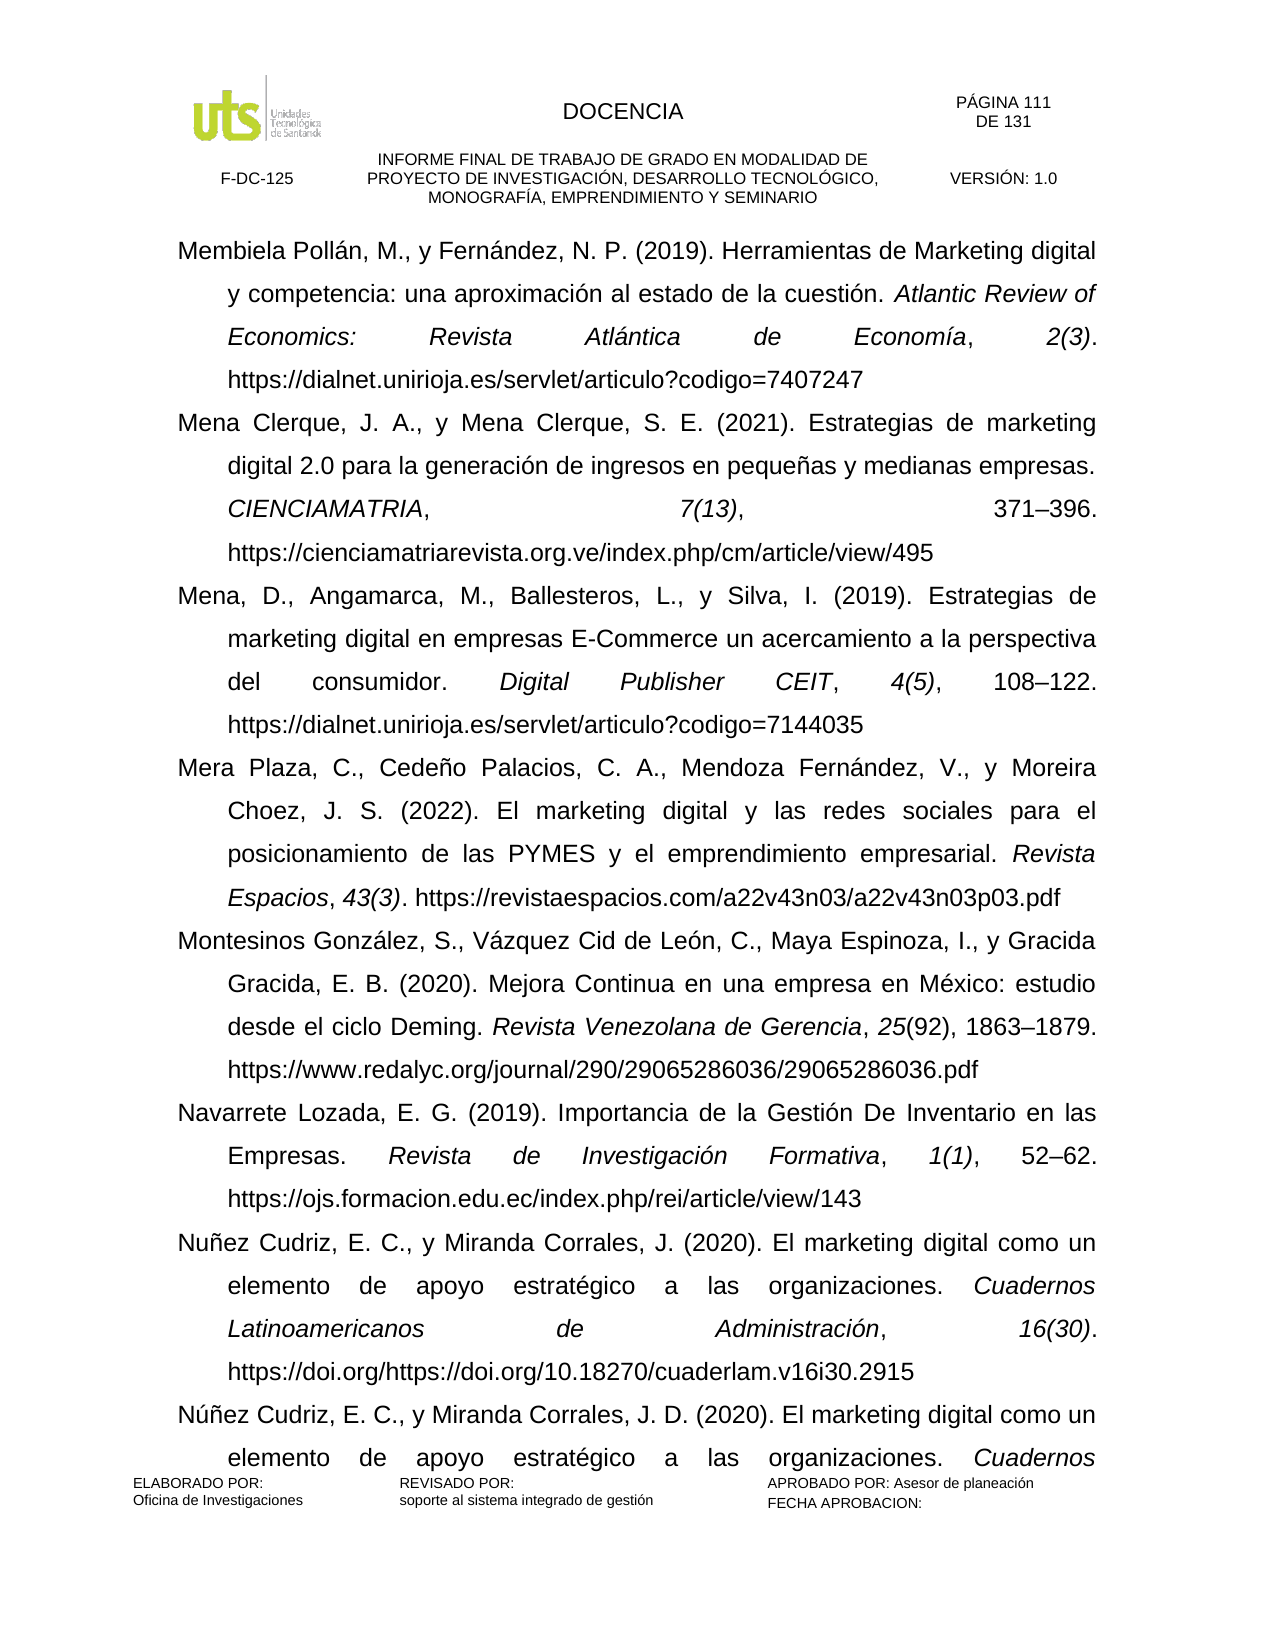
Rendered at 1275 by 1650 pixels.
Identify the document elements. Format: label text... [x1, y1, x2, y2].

text Montesinos González, S., Vázquez Cid de León, C., Maya Espinoza, I., y Gracida Gracida, E. B. (2020). Mejora Continua en una empresa en México: estudio desde el ciclo Deming. Revista Venezolana de Gerencia, 25(92), 1863–1879. https://www.redalyc.org/journal/290/29065286036/29065286036.pdf [177, 926, 1098, 1084]
text Membiela Pollán, M., y Fernández, N. P. (2019). Herramientas de Marketing digital y competencia: una aproximación al estado de la cuestión. Atlantic Review of Economics: Revista Atlántica de Economía, 2(3). https://dialnet.unirioja.es/servlet/articulo?codigo=7407247 [177, 236, 1098, 394]
text Mera Plaza, C., Cedeño Palacios, C. A., Mendoza Fernández, V., y Moreira Choez, J. S. (2022). El marketing digital y las redes sociales para el posicionamiento de las PYMES y el emprendimiento empresarial. Revista Espacios, 43(3). https://revistaespacios.com/a22v43n03/a22v43n03p03.pdf [177, 753, 1098, 911]
text Navarrete Lozada, E. G. (2019). Importancia de la Gestión De Inventario en las Empresas. Revista de Investigación Formativa, 1(1), 52–62. https://ojs.formacion.edu.ec/index.php/rei/article/view/143 [177, 1098, 1098, 1213]
text Mena Clerque, J. A., y Mena Clerque, S. E. (2021). Estrategias de marketing digital 2.0 para la generación de ingresos en pequeñas y medianas empresas. CIENCIAMATRIA, 7(13), 371–396. https://cienciamatriarevista.org.ve/index.php/cm/article/view/495 [177, 408, 1098, 566]
picture [192, 75, 321, 149]
text Mena, D., Angamarca, M., Ballesteros, L., y Silva, I. (2019). Estrategias de marketing digital en empresas E-Commerce un acercamiento a la perspectiva del consumidor. Digital Publisher CEIT, 4(5), 108–122. https://dialnet.unirioja.es/servlet/articulo?codigo=7144035 [177, 581, 1098, 739]
text Nuñez Cudriz, E. C., y Miranda Corrales, J. (2020). El marketing digital como un elemento de apoyo estratégico a las organizaciones. Cuadernos Latinoamericanos de Administración, 16(30). https://doi.org/https://doi.org/10.18270/cuaderlam.v16i30.2915 [177, 1228, 1098, 1386]
